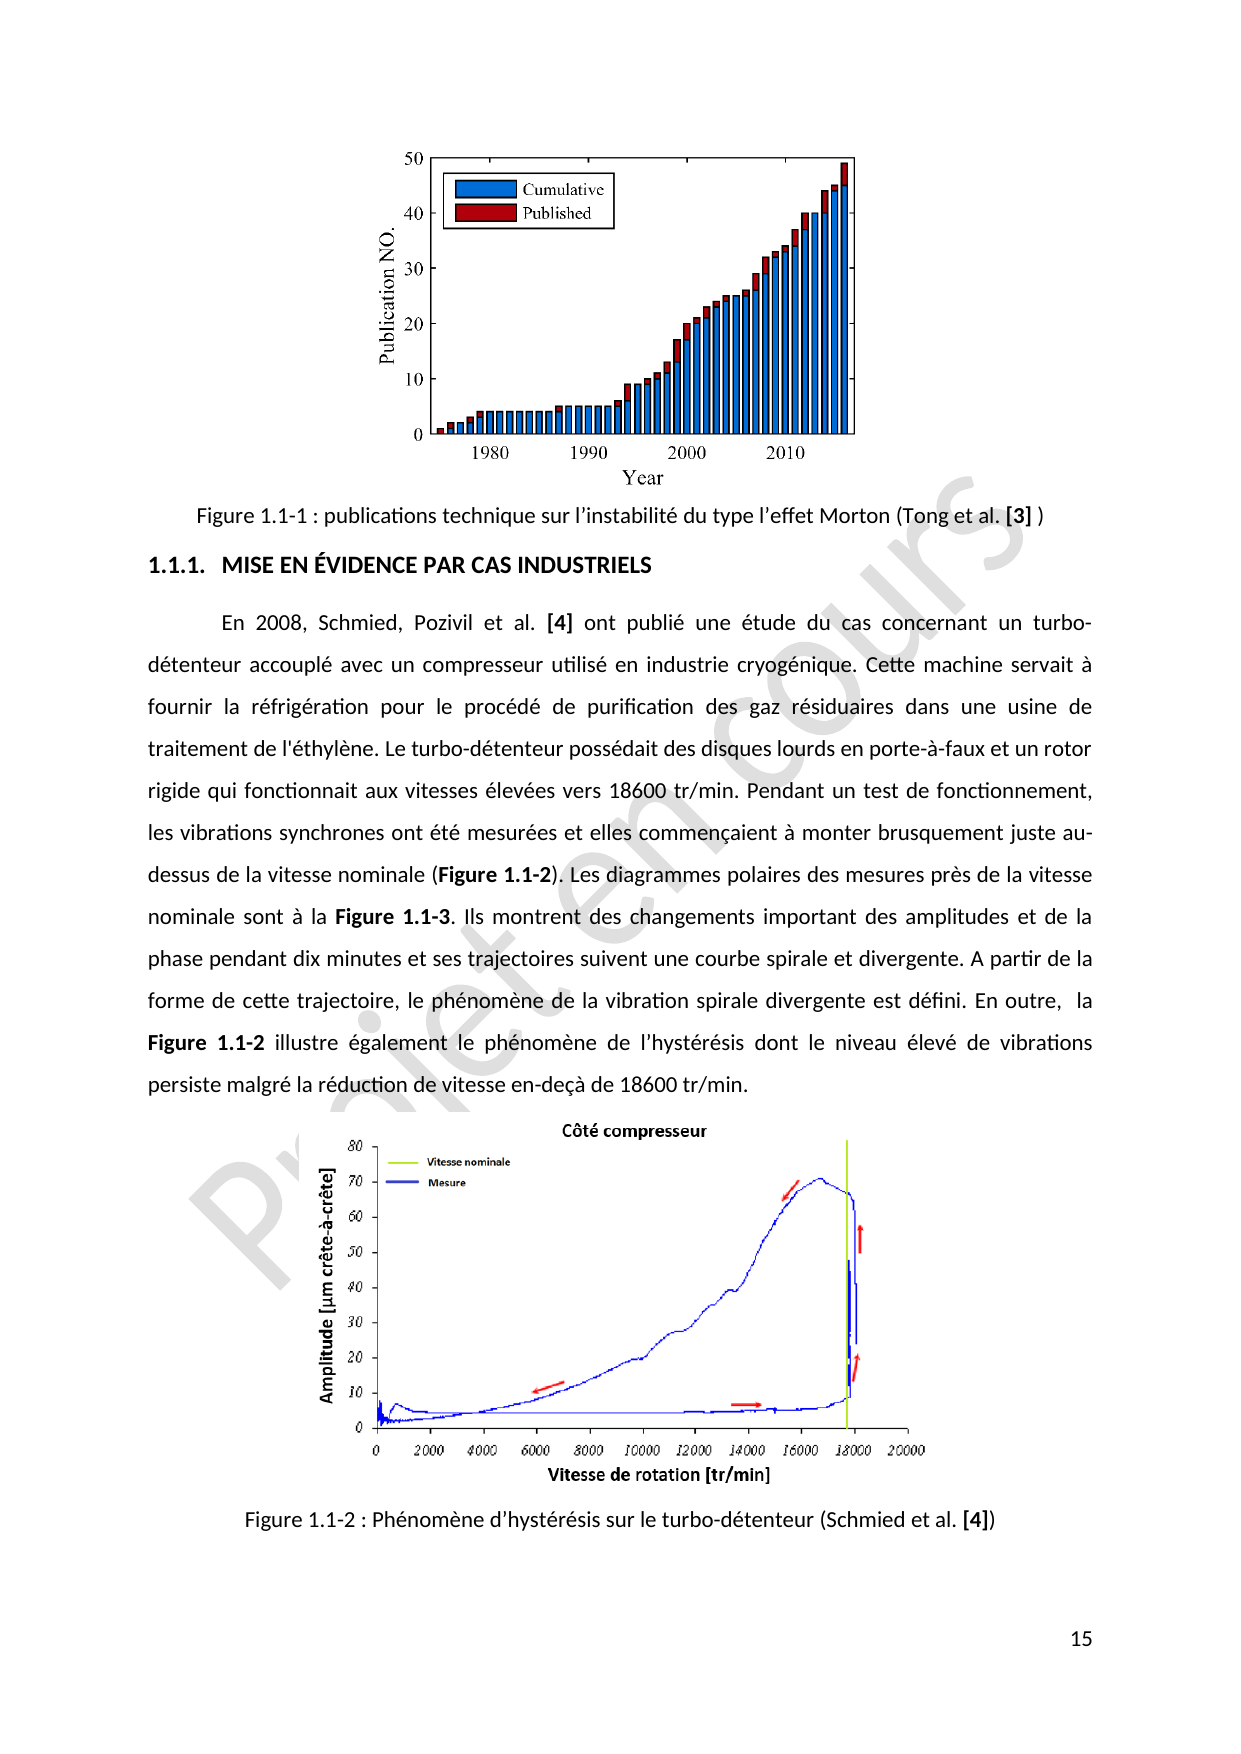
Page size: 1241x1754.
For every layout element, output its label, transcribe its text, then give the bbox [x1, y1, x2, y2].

picture [299, 1112, 942, 1505]
text Figure 1.1-1 : publications technique sur l’instabilité du type l’effet Morton (Tong et al. [3] ) [148, 501, 1093, 529]
text Figure 1.1-2 : Phénomène d’hystérésis sur le turbo-détenteur (Schmied et al. [4]) [148, 1505, 1093, 1533]
subtitle Mise en évidence par cas industriels [148, 550, 1093, 580]
text En 2008, Schmied, Pozivil et al. [4] ont publié une étude du cas concernant un turbo-détenteur accouplé avec un compresseur utilisé en industrie cryogénique. Cette machine servait à fournir la réfrigération pour le procédé de purification des gaz résiduaires dans une usine de traitement de l'éthylène. Le turbo-détenteur possédait des disques lourds en porte-à-faux et un rotor rigide qui fonctionnait aux vitesses élevées vers 18600 tr/min. Pendant un test de fonctionnement, les vibrations synchrones ont été mesurées et elles commençaient à monter brusquement juste au-dessus de la vitesse nominale (Figure 1.1-2). Les diagrammes polaires des mesures près de la vitesse nominale sont à la Figure 1.1-3. Ils montrent des changements important des amplitudes et de la phase pendant dix minutes et ses trajectoires suivent une courbe spirale et divergente. A partir de la forme de cette trajectoire, le phénomène de la vibration spirale divergente est défini. En outre, la Figure 1.1-2 illustre également le phénomène de l’hystérésis dont le niveau élevé de vibrations persiste malgré la réduction de vitesse en-deçà de 18600 tr/min. [148, 608, 1093, 1098]
